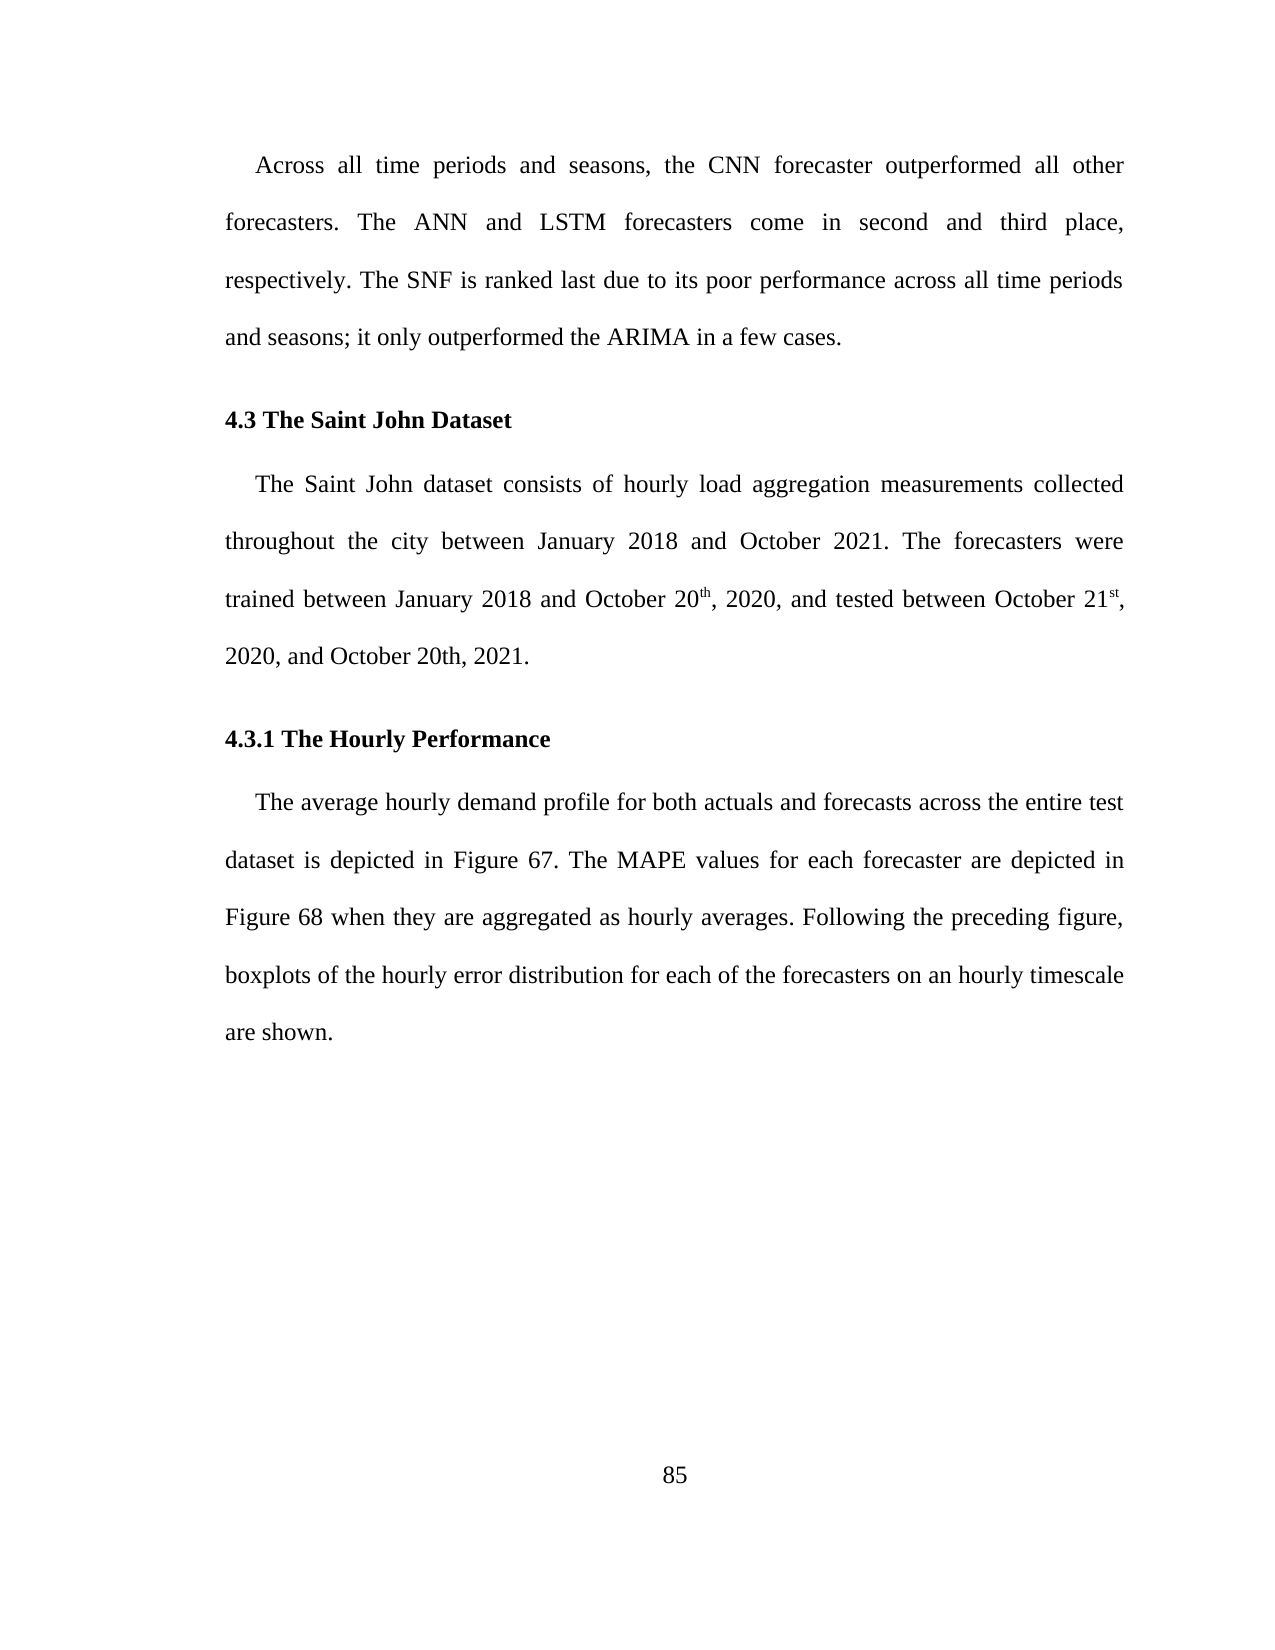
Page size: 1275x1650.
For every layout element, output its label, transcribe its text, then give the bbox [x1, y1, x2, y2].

subtitle 4.3 The Saint John Dataset [225, 405, 1125, 434]
text The Saint John dataset consists of hourly load aggregation measurements collected throughout the city between January 2018 and October 2021. The forecasters were trained between January 2018 and October 20th, 2020, and tested between October 21st, 2020, and October 20th, 2021. [225, 469, 1125, 670]
text The average hourly demand profile for both actuals and forecasts across the entire test dataset is depicted in Figure 67. The MAPE values for each forecaster are depicted in Figure 68 when they are aggregated as hourly averages. Following the preceding figure, boxplots of the hourly error distribution for each of the forecasters on an hourly timescale are shown. [225, 787, 1125, 1046]
text Across all time periods and seasons, the CNN forecaster outperformed all other forecasters. The ANN and LSTM forecasters come in second and third place, respectively. The SNF is ranked last due to its poor performance across all time periods and seasons; it only outperformed the ARIMA in a few cases. [225, 150, 1125, 351]
subtitle 4.3.1 The Hourly Performance [225, 724, 1125, 752]
